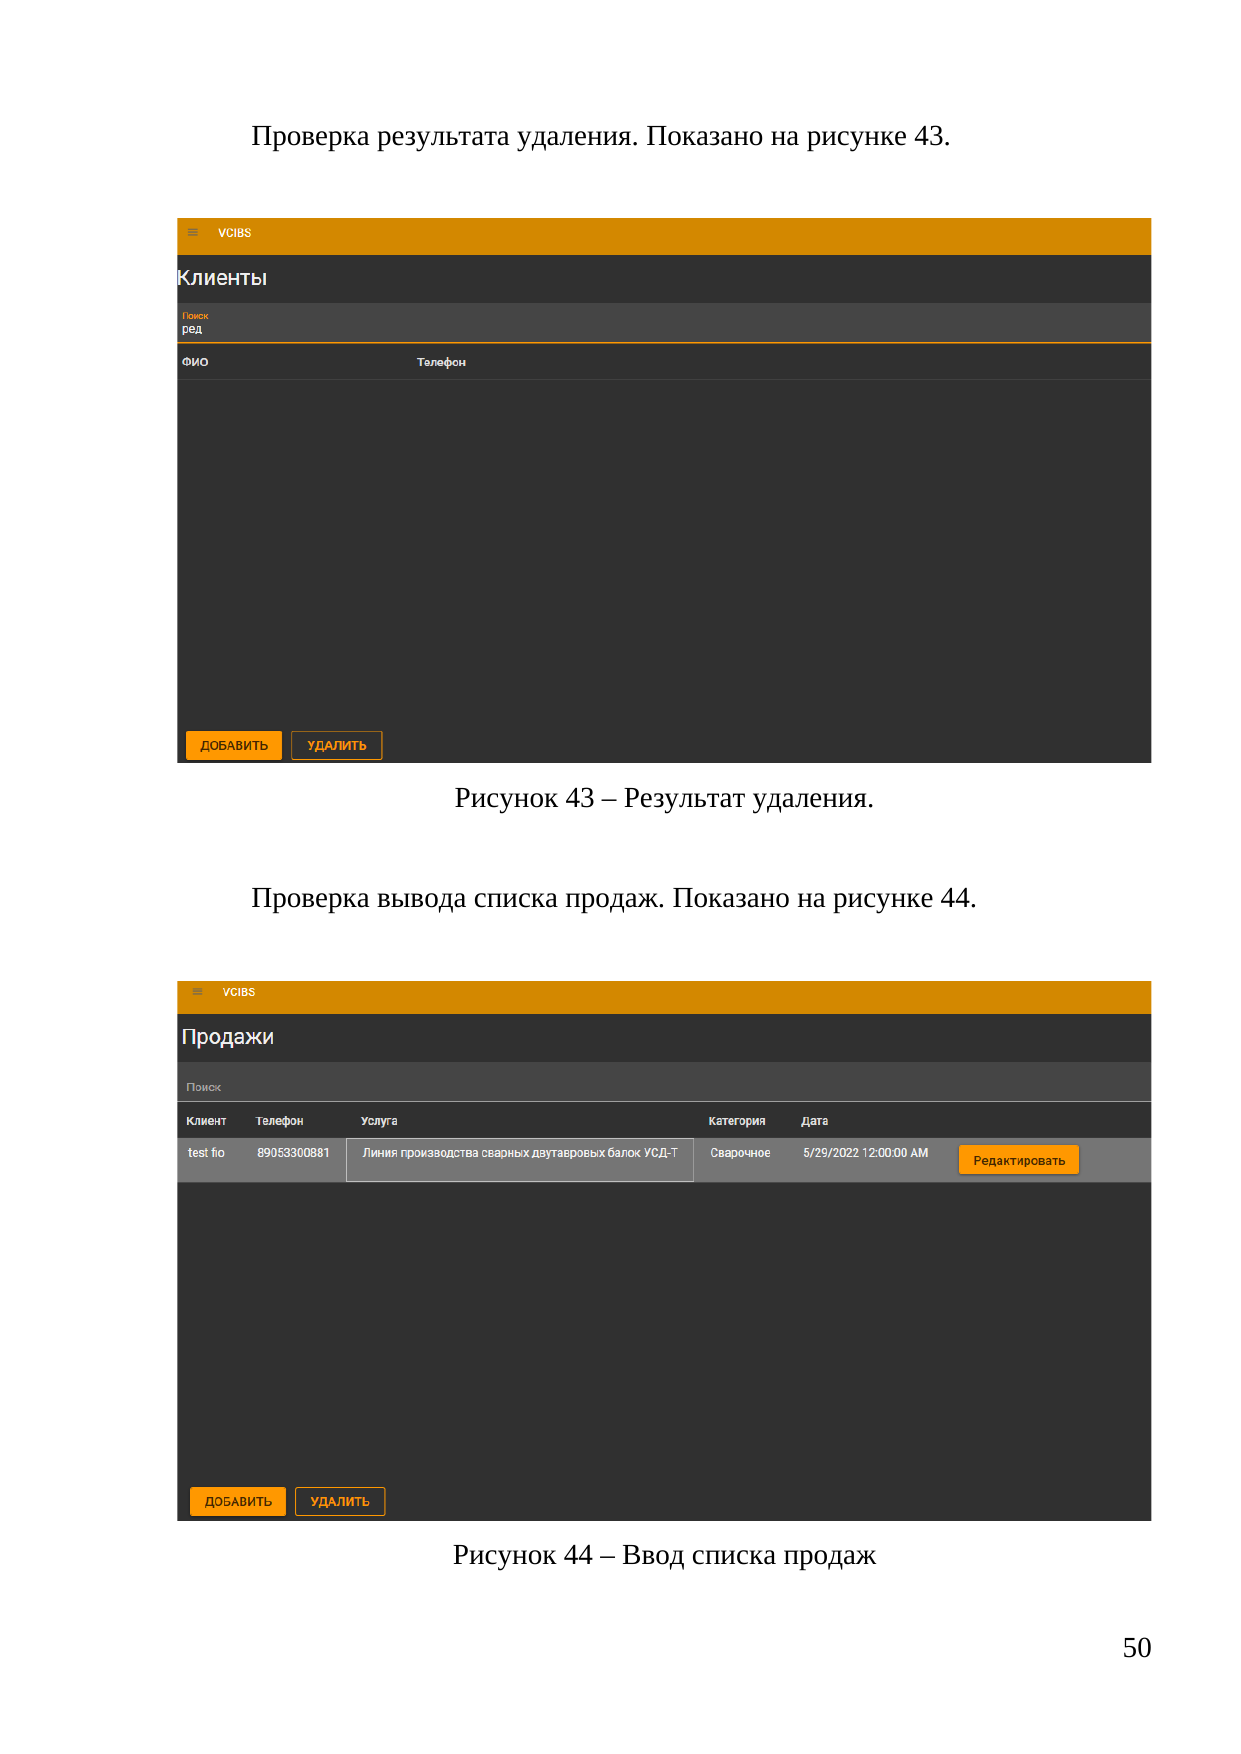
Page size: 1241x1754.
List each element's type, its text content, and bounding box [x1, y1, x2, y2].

text Проверка вывода списка продаж. Показано на рисунке 44. [177, 880, 1152, 914]
text Проверка результата удаления. Показано на рисунке 43. [177, 118, 1152, 152]
text Рисунок 44 – Ввод списка продаж [103, 1537, 1152, 1570]
text Рисунок 43 – Результат удаления. [103, 780, 1152, 813]
picture [177, 981, 1152, 1521]
picture [177, 218, 1152, 763]
